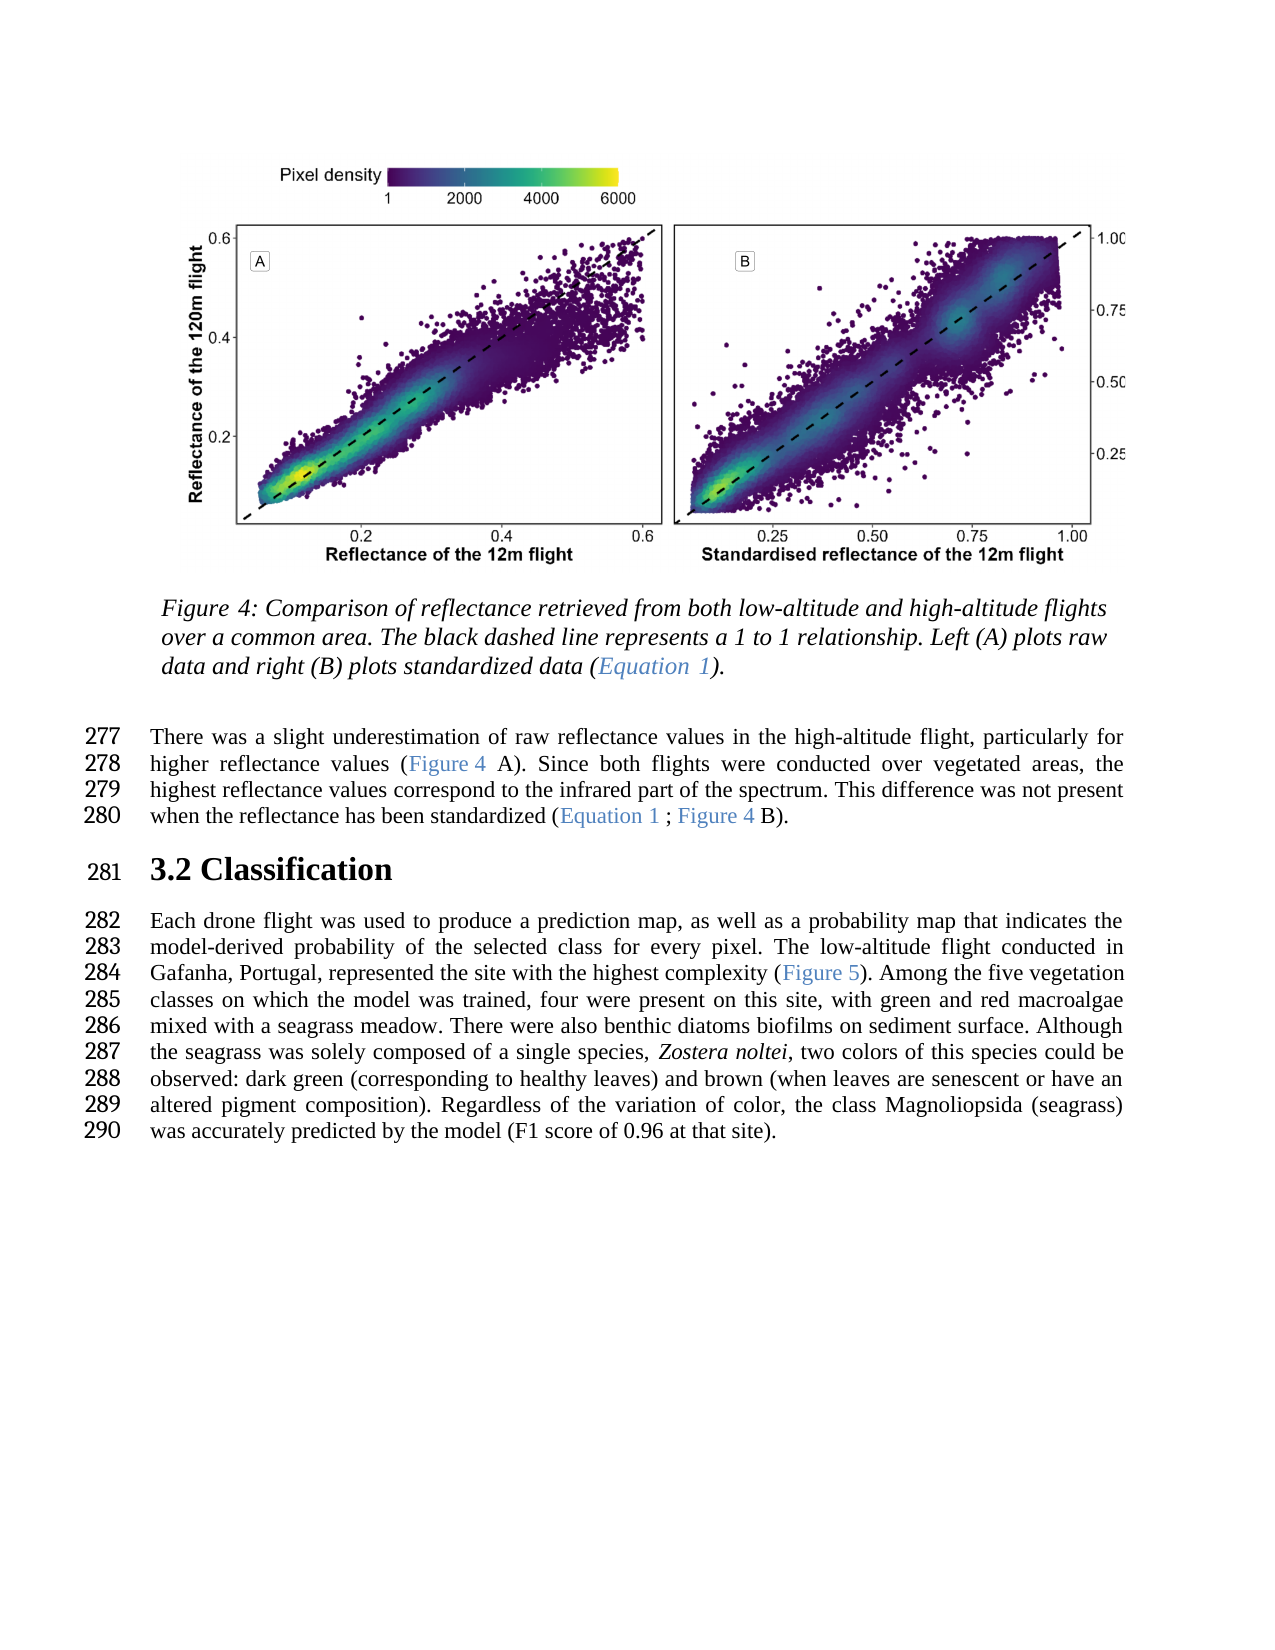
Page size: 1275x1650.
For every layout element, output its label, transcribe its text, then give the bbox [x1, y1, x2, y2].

subtitle 3.2 Classification [150, 849, 1125, 888]
text Each drone flight was used to produce a prediction map, as well as a probability map that indicates the model-derived probability of the selected class for every pixel. The low-altitude flight conducted in Gafanha, Portugal, represented the site with the highest complexity (Figure 5). Among the five vegetation classes on which the model was trained, four were present on this site, with green and red macroalgae mixed with a seagrass meadow. There were also benthic diatoms biofilms on sediment surface. Although the seagrass was solely composed of a single species, Zostera noltei, two colors of this species could be observed: dark green (corresponding to healthy leaves) and brown (when leaves are senescent or have an altered pigment composition). Regardless of the variation of color, the class Magnoliopsida (seagrass) was accurately predicted by the model (F1 score of 0.96 at that site). [150, 907, 1125, 1144]
table_header Figure 4: Comparison of reflectance retrieved from both low-altitude and high-altitude flights over a common area. The black dashed line represents a 1 to 1 relationship. Left (A) plots raw data and right (B) plots standardized data (Equation 1). [150, 150, 1125, 704]
text There was a slight underestimation of raw reflectance values in the high-altitude flight, particularly for higher reflectance values (Figure 4 A). Since both flights were conducted over vegetated areas, the highest reflectance values correspond to the infrared part of the spectrum. This difference was not present when the reflectance has been standardized (Equation 1 ; Figure 4 B). [150, 723, 1125, 829]
picture [180, 153, 1125, 573]
